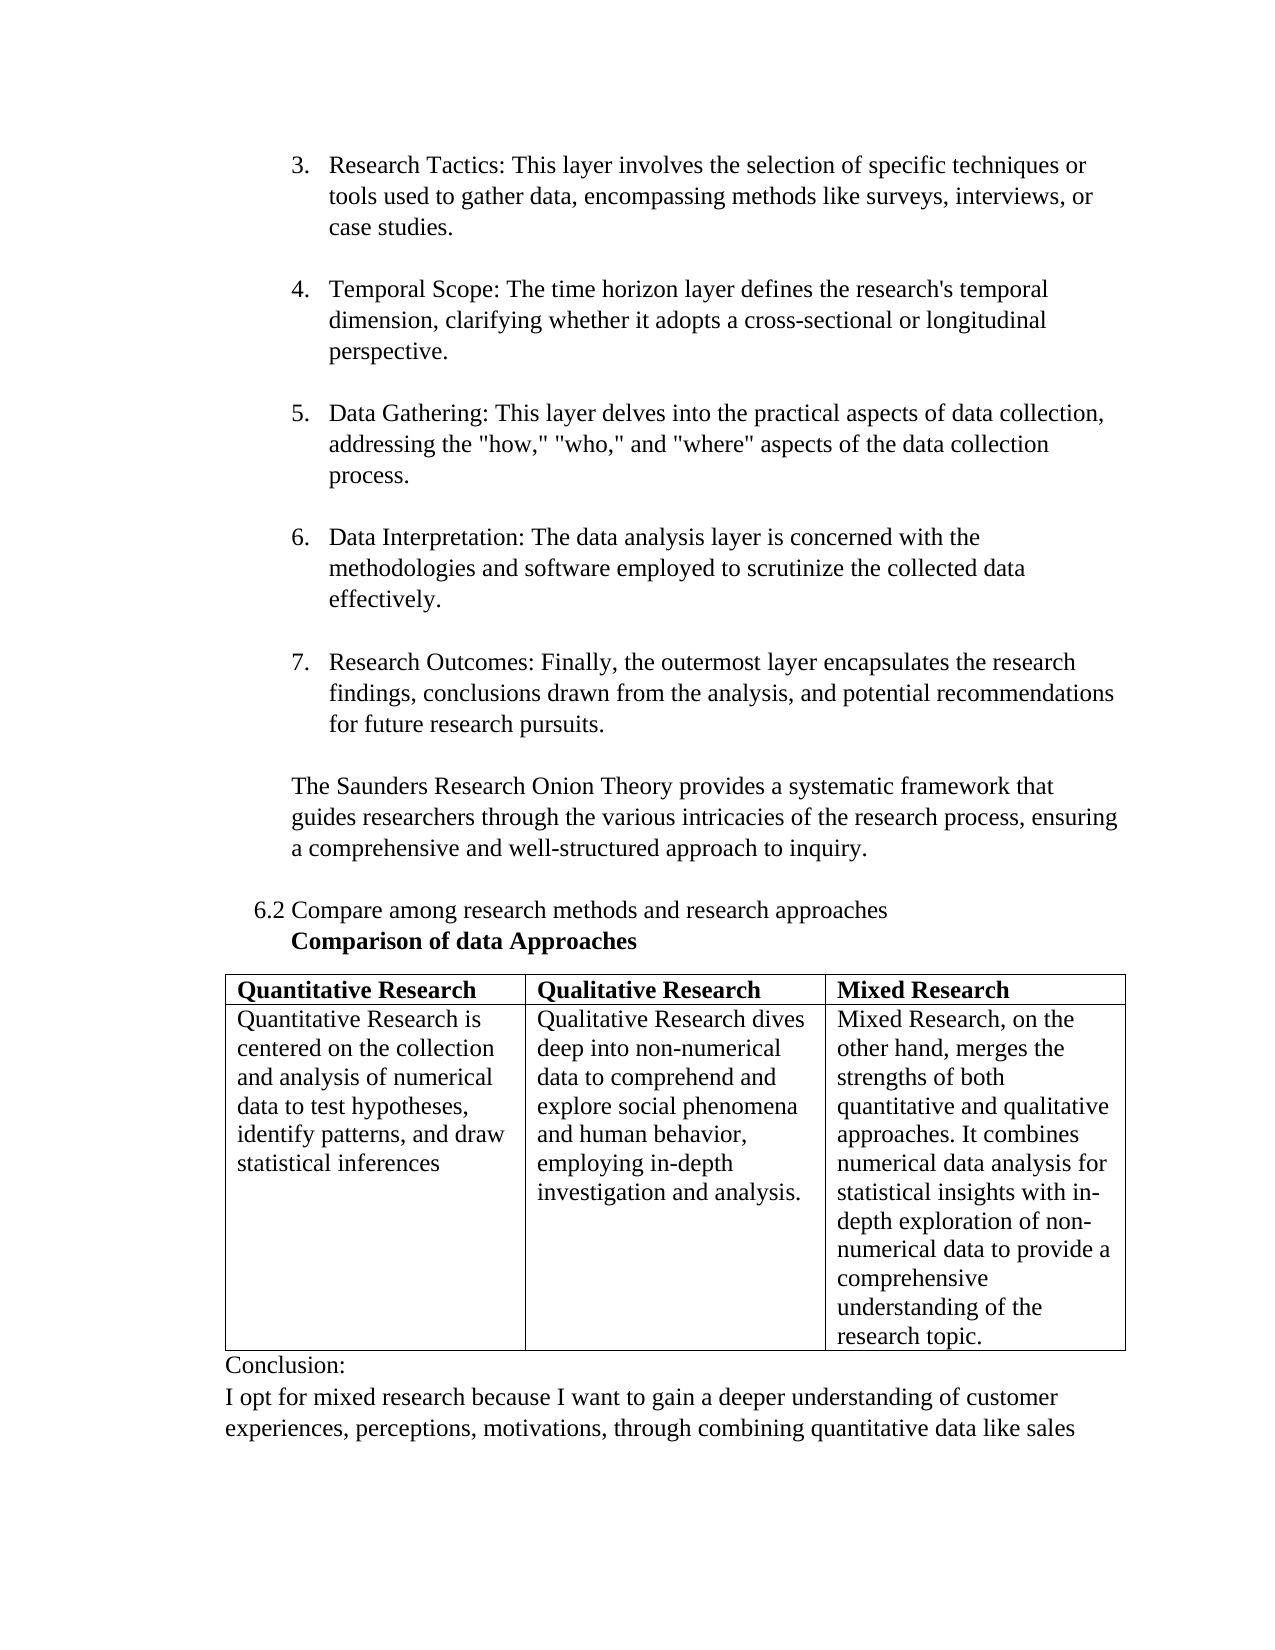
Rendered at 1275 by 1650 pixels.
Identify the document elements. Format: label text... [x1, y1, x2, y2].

list Temporal Scope: The time horizon layer defines the research's temporal dimension, clarifying whether it adopts a cross-sectional or longitudinal perspective. [291, 274, 1125, 365]
list The Saunders Research Onion Theory provides a systematic framework that guides researchers through the various intricacies of the research process, ensuring a comprehensive and well-structured approach to inquiry. [291, 771, 1125, 862]
table_cell Mixed Research, on the other hand, merges the strengths of both quantitative and qualitative approaches. It combines numerical data analysis for statistical insights with in-depth exploration of non-numerical data to provide a comprehensive understanding of the research topic. [826, 1005, 1125, 1349]
list Research Tactics: This layer involves the selection of specific techniques or tools used to gather data, encompassing methods like surveys, interviews, or case studies. [291, 150, 1125, 241]
list Research Outcomes: Finally, the outermost layer encapsulates the research findings, conclusions drawn from the analysis, and potential recommendations for future research pursuits. [291, 647, 1125, 737]
table_header Qualitative Research [526, 975, 825, 1003]
list Compare among research methods and research approaches [253, 895, 1125, 924]
table_header Mixed Research [826, 975, 1125, 1003]
table_cell Qualitative Research dives deep into non-numerical data to comprehend and explore social phenomena and human behavior, employing in-depth investigation and analysis. [526, 1005, 825, 1349]
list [225, 1351, 1125, 1441]
list Comparison of data Approaches [225, 926, 1125, 955]
list Data Interpretation: The data analysis layer is concerned with the methodologies and software employed to scrutinize the collected data effectively. [291, 522, 1125, 613]
list Data Gathering: This layer delves into the practical aspects of data collection, addressing the "how," "who," and "where" aspects of the data collection process. [291, 398, 1125, 489]
table_header Quantitative Research [226, 975, 525, 1003]
table_cell Quantitative Research is centered on the collection and analysis of numerical data to test hypotheses, identify patterns, and draw statistical inferences [226, 1005, 525, 1349]
